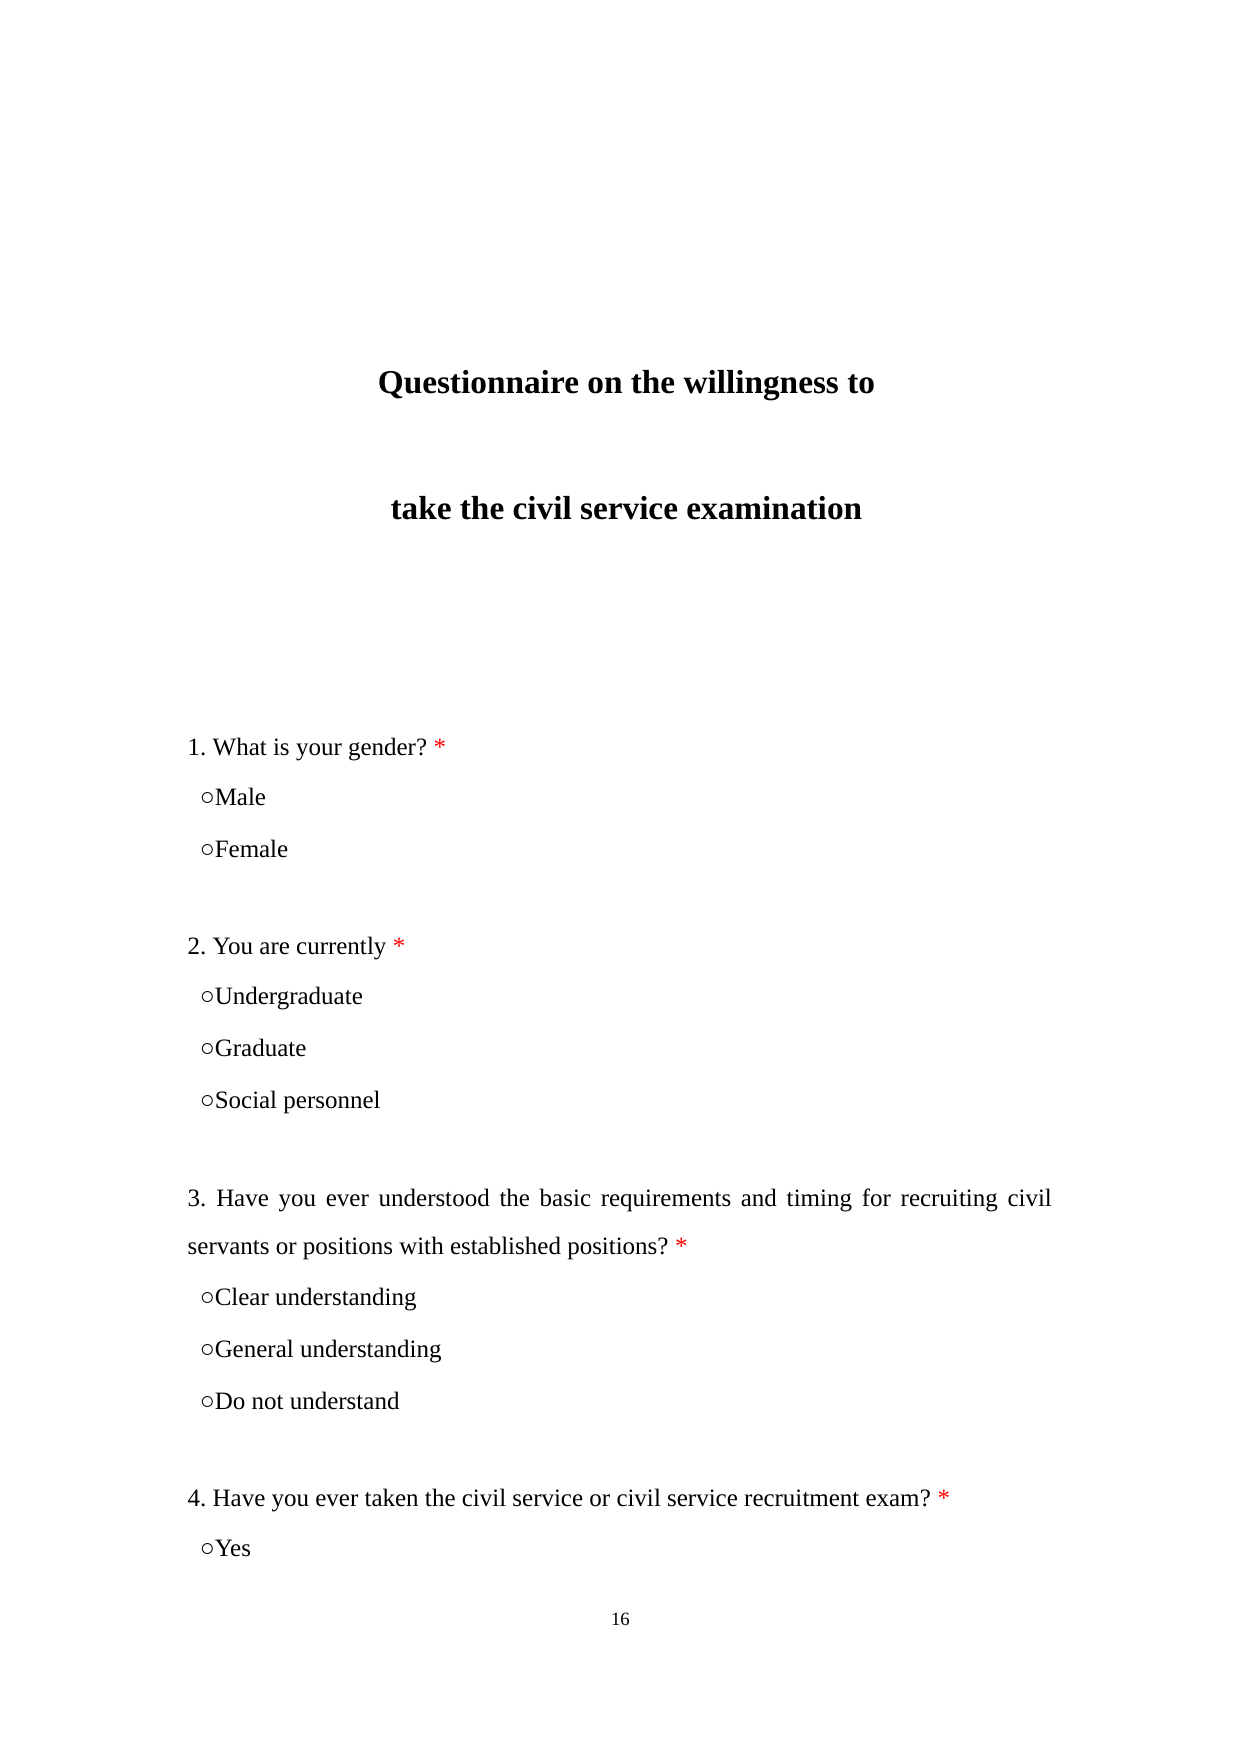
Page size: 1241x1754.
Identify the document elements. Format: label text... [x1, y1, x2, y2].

table_header ○Clear understanding [189, 1278, 1053, 1328]
text 4. Have you ever taken the civil service or civil service recruitment exam? * [187, 1481, 1053, 1514]
table_header ○Yes [189, 1530, 1053, 1580]
table_cell ○General understanding [189, 1330, 1053, 1381]
table_header ○Undergraduate [189, 978, 1053, 1028]
text take the civil service examination [187, 475, 1053, 540]
text 2. You are currently * [187, 929, 1053, 962]
table_cell ○Female [189, 830, 1053, 881]
table_cell ○Social personnel [189, 1082, 1053, 1132]
table_cell ○Graduate [189, 1030, 1053, 1080]
table_cell ○Do not understand [189, 1382, 1053, 1433]
text Questionnaire on the willingness to [187, 349, 1053, 414]
text 1. What is your gender? * [187, 730, 1053, 762]
table_header ○Male [189, 778, 1053, 829]
text 3. Have you ever understood the basic requirements and timing for recruiting civil servants or positions with established positions? * [187, 1181, 1053, 1262]
